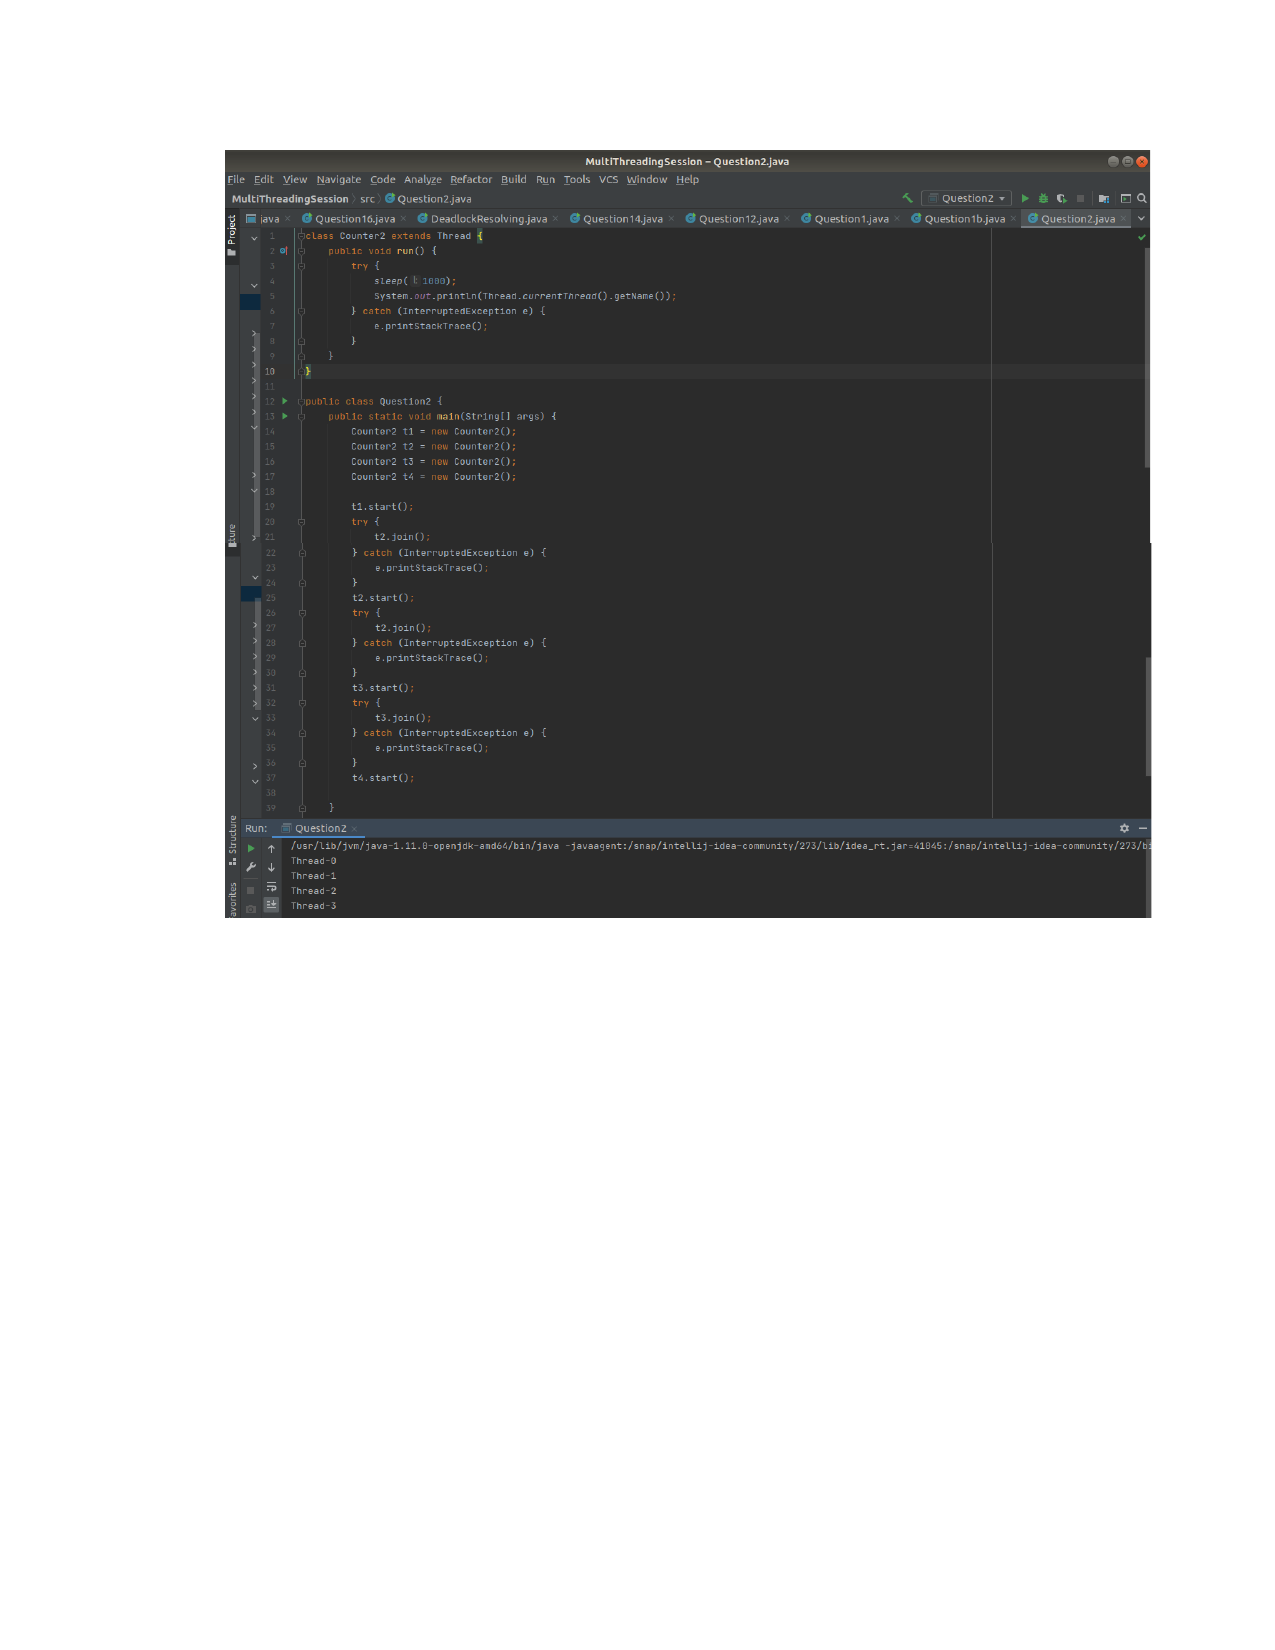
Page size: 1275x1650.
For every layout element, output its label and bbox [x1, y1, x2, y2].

picture [225, 150, 1152, 918]
